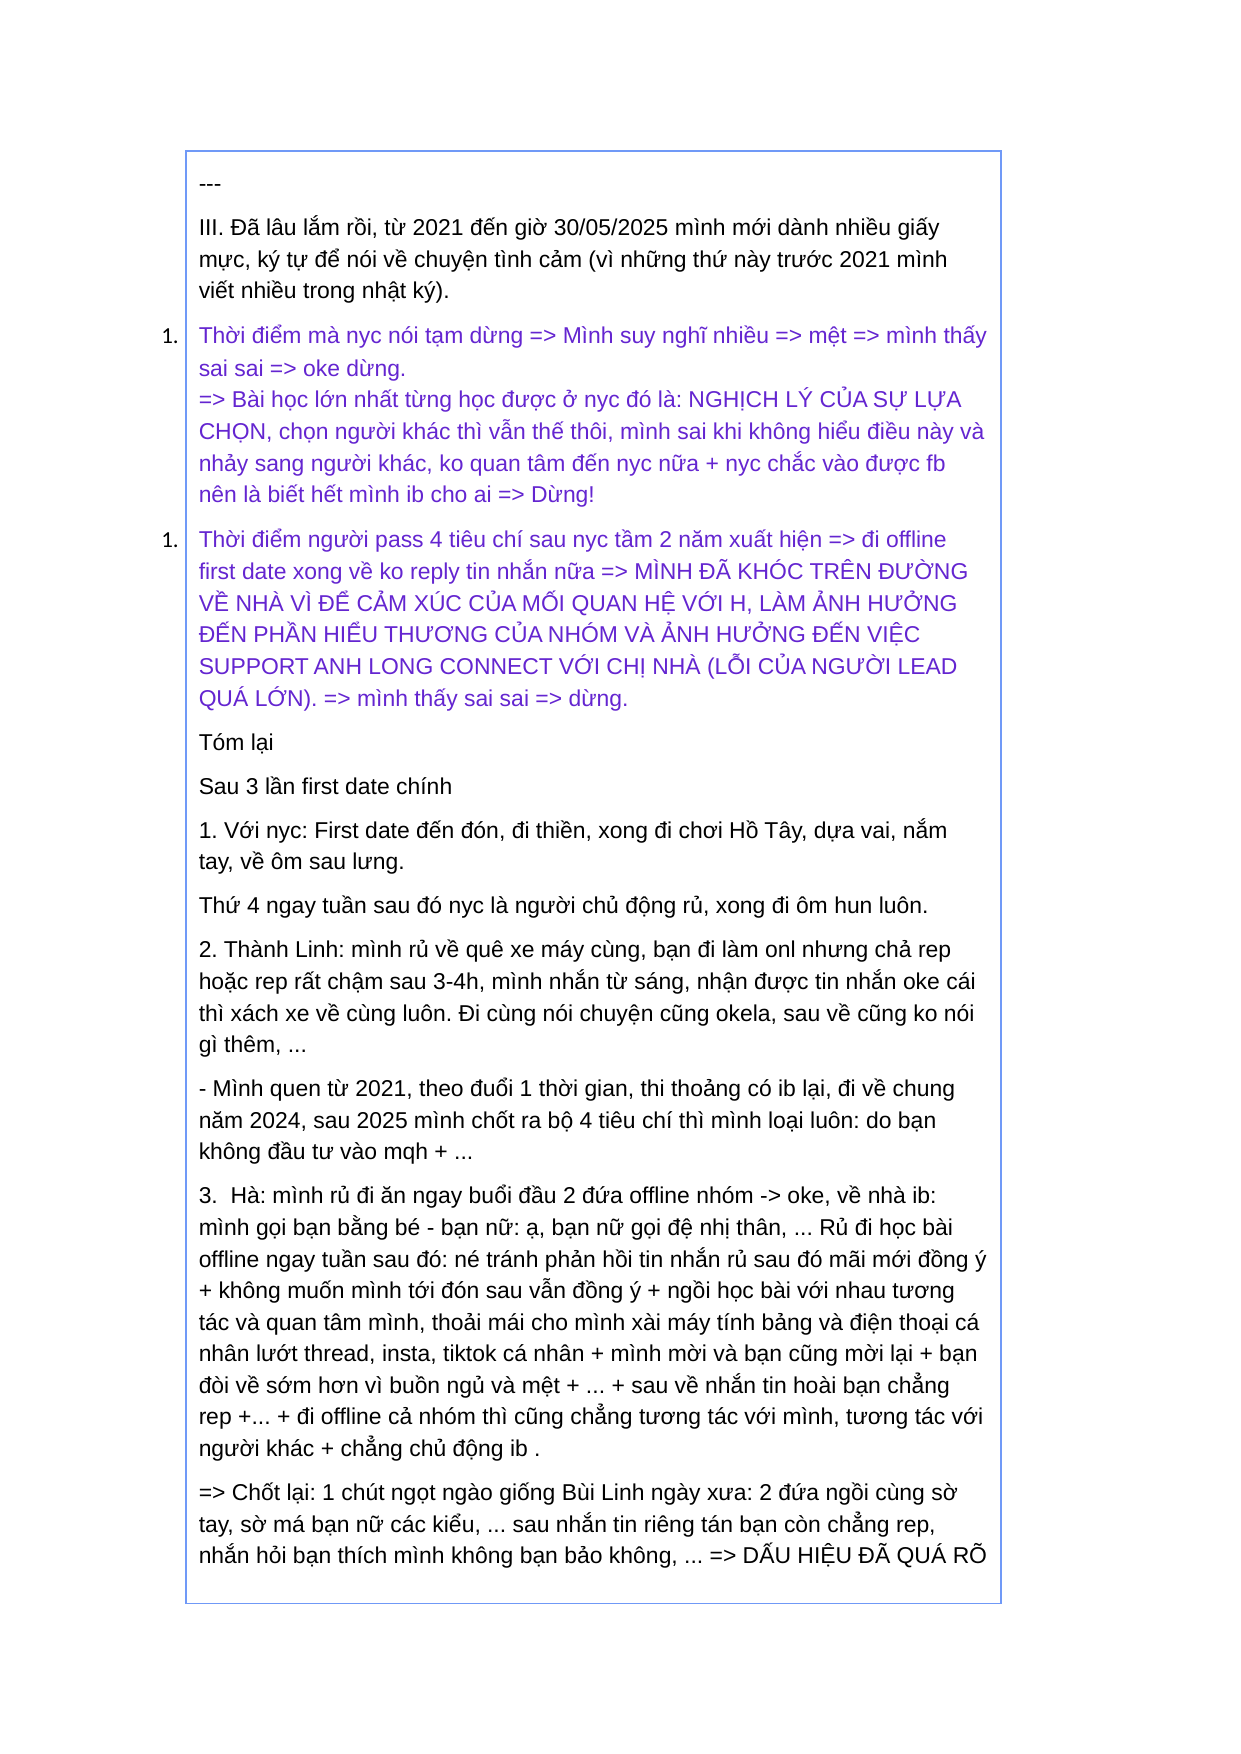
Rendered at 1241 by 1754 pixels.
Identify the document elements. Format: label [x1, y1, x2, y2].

table_header [187, 152, 1000, 1602]
